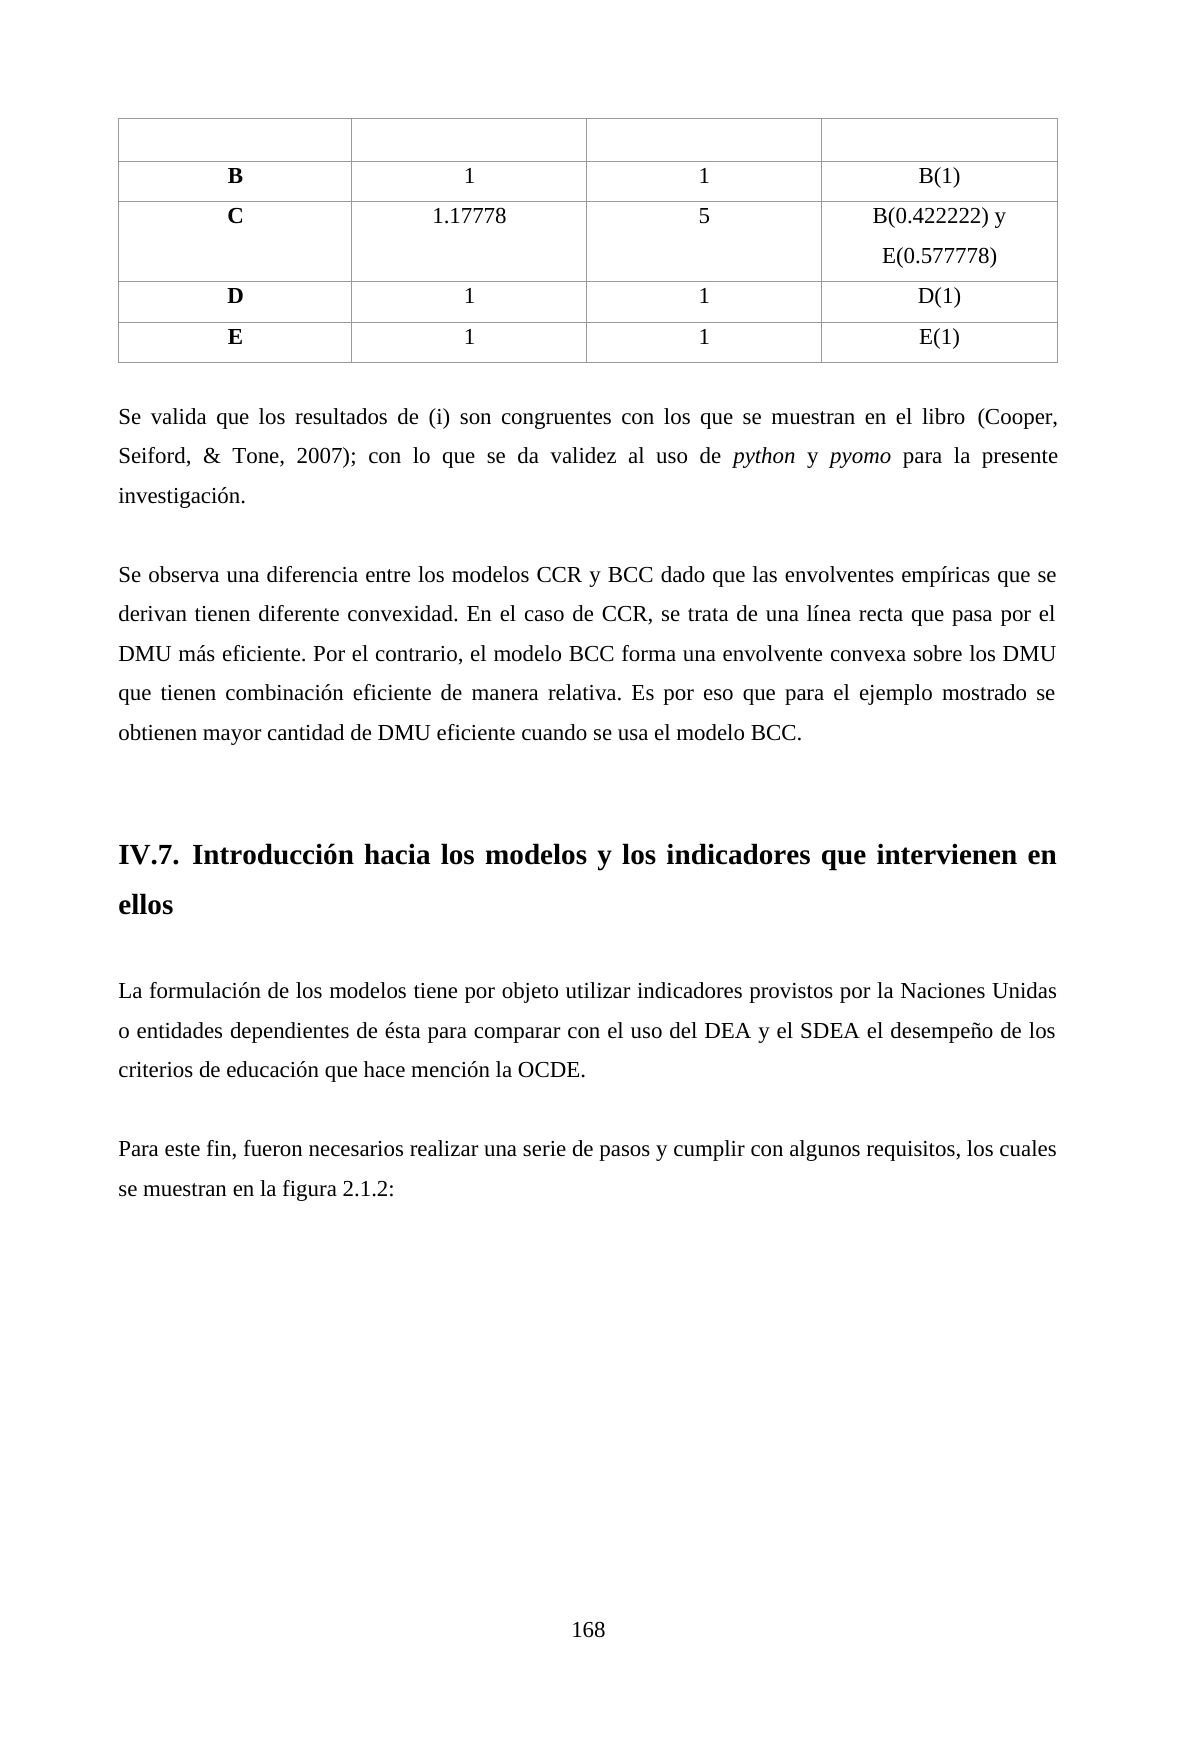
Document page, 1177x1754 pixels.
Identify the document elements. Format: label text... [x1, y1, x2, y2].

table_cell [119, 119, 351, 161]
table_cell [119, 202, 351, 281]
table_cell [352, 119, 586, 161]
text Se valida que los resultados de (i) son congruentes con los que se muestran en el libro ; con lo que se da validez al uso de python y pyomo para la presente investigación. [118, 403, 1058, 508]
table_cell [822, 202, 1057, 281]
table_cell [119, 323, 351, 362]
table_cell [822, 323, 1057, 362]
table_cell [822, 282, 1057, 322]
subtitle Introducción hacia los modelos y los indicadores que intervienen en ellos [118, 837, 1058, 921]
text Para este fin, fueron necesarios realizar una serie de pasos y cumplir con algunos requisitos, los cuales se muestran en la figura 2.1.2: [118, 1135, 1058, 1201]
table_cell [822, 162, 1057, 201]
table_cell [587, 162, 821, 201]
text Se observa una diferencia entre los modelos CCR y BCC dado que las envolventes empíricas que se derivan tienen diferente convexidad. En el caso de CCR, se trata de una línea recta que pasa por el DMU más eficiente. Por el contrario, el modelo BCC forma una envolvente convexa sobre los DMU que tienen combinación eficiente de manera relativa. Es por eso que para el ejemplo mostrado se obtienen mayor cantidad de DMU eficiente cuando se usa el modelo BCC. [118, 561, 1058, 745]
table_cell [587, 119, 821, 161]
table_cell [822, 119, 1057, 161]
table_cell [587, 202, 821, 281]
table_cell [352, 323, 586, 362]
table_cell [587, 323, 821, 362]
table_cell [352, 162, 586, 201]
text La formulación de los modelos tiene por objeto utilizar indicadores provistos por la Naciones Unidas o entidades dependientes de ésta para comparar con el uso del DEA y el SDEA el desempeño de los criterios de educación que hace mención la OCDE. [118, 977, 1058, 1082]
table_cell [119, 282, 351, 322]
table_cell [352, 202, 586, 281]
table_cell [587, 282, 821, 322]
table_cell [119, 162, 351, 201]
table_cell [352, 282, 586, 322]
